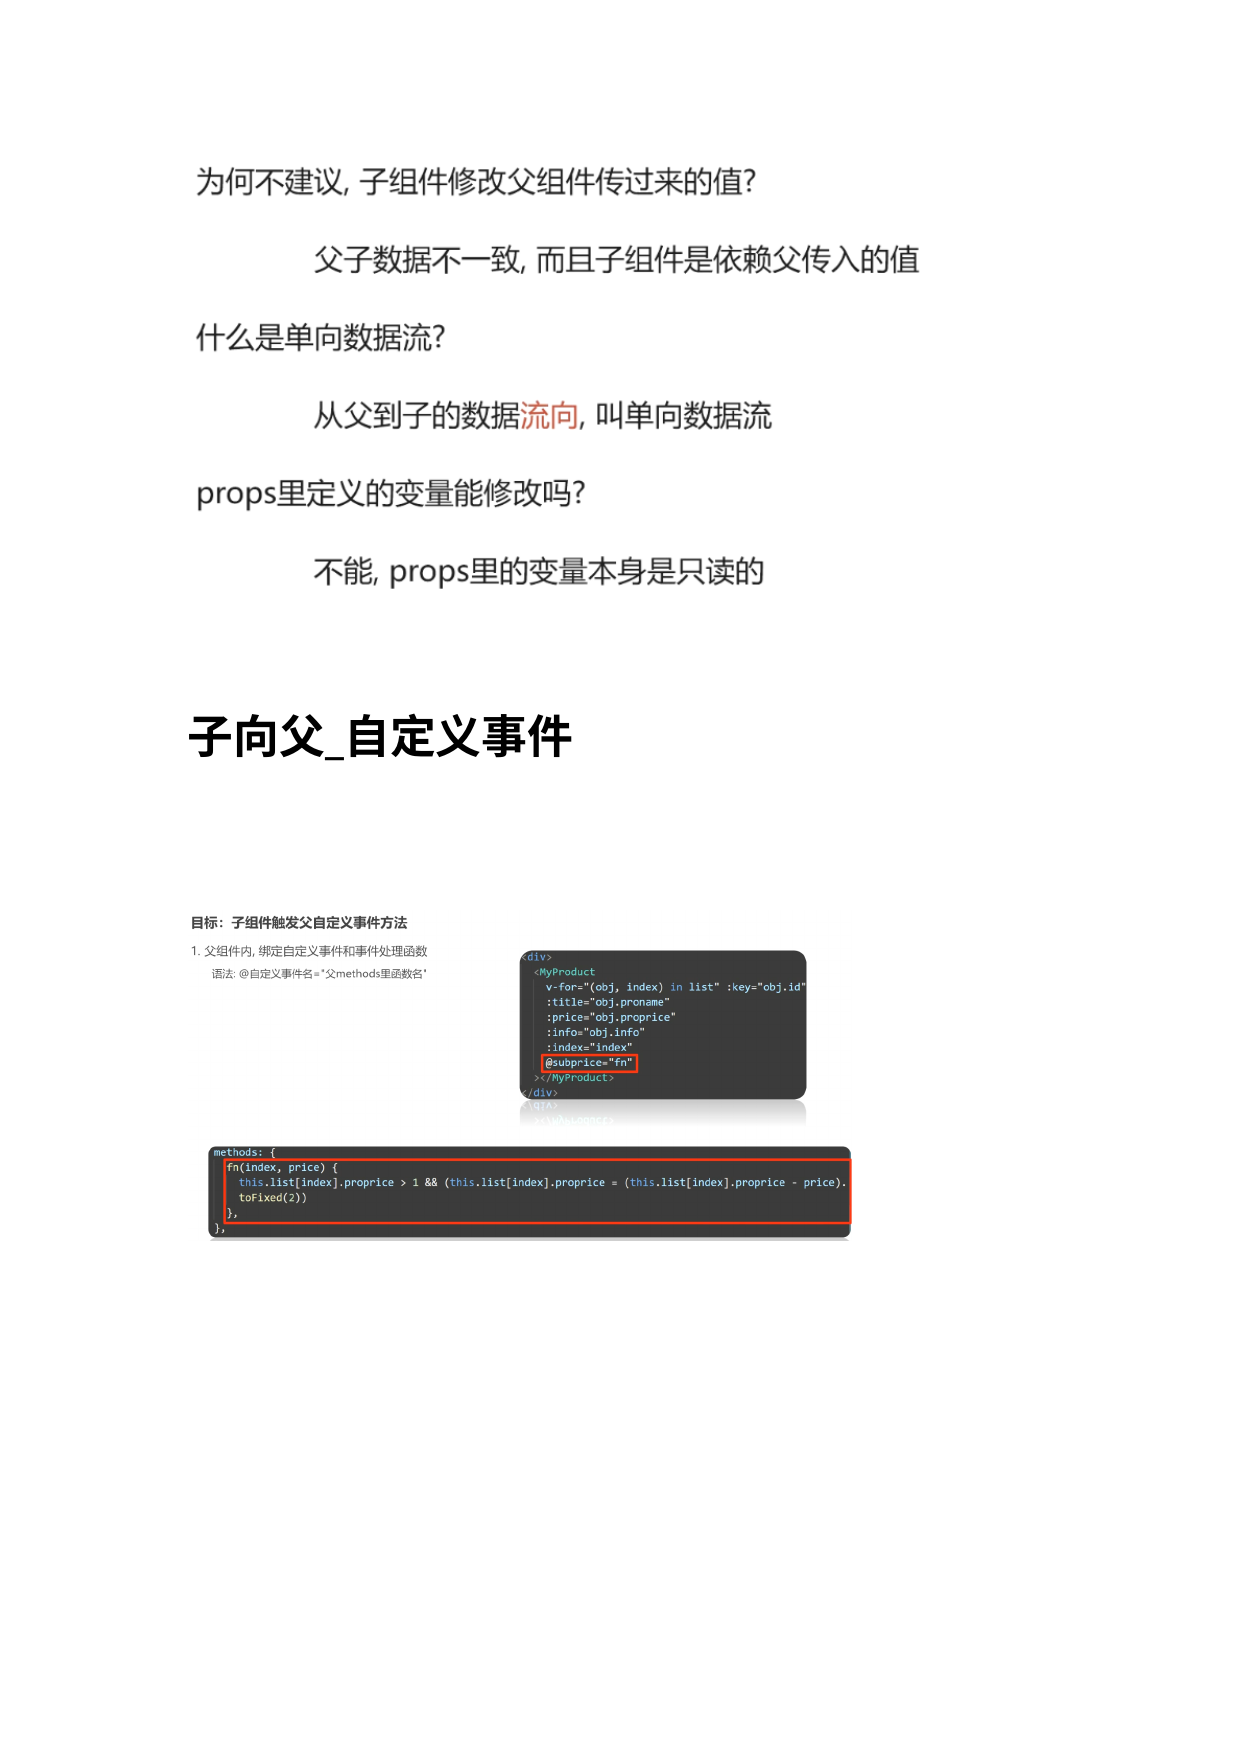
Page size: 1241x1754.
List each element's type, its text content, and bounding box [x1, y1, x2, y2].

subtitle 子向父_自定义事件 [187, 685, 1053, 782]
picture [187, 162, 923, 618]
picture [187, 910, 852, 1241]
